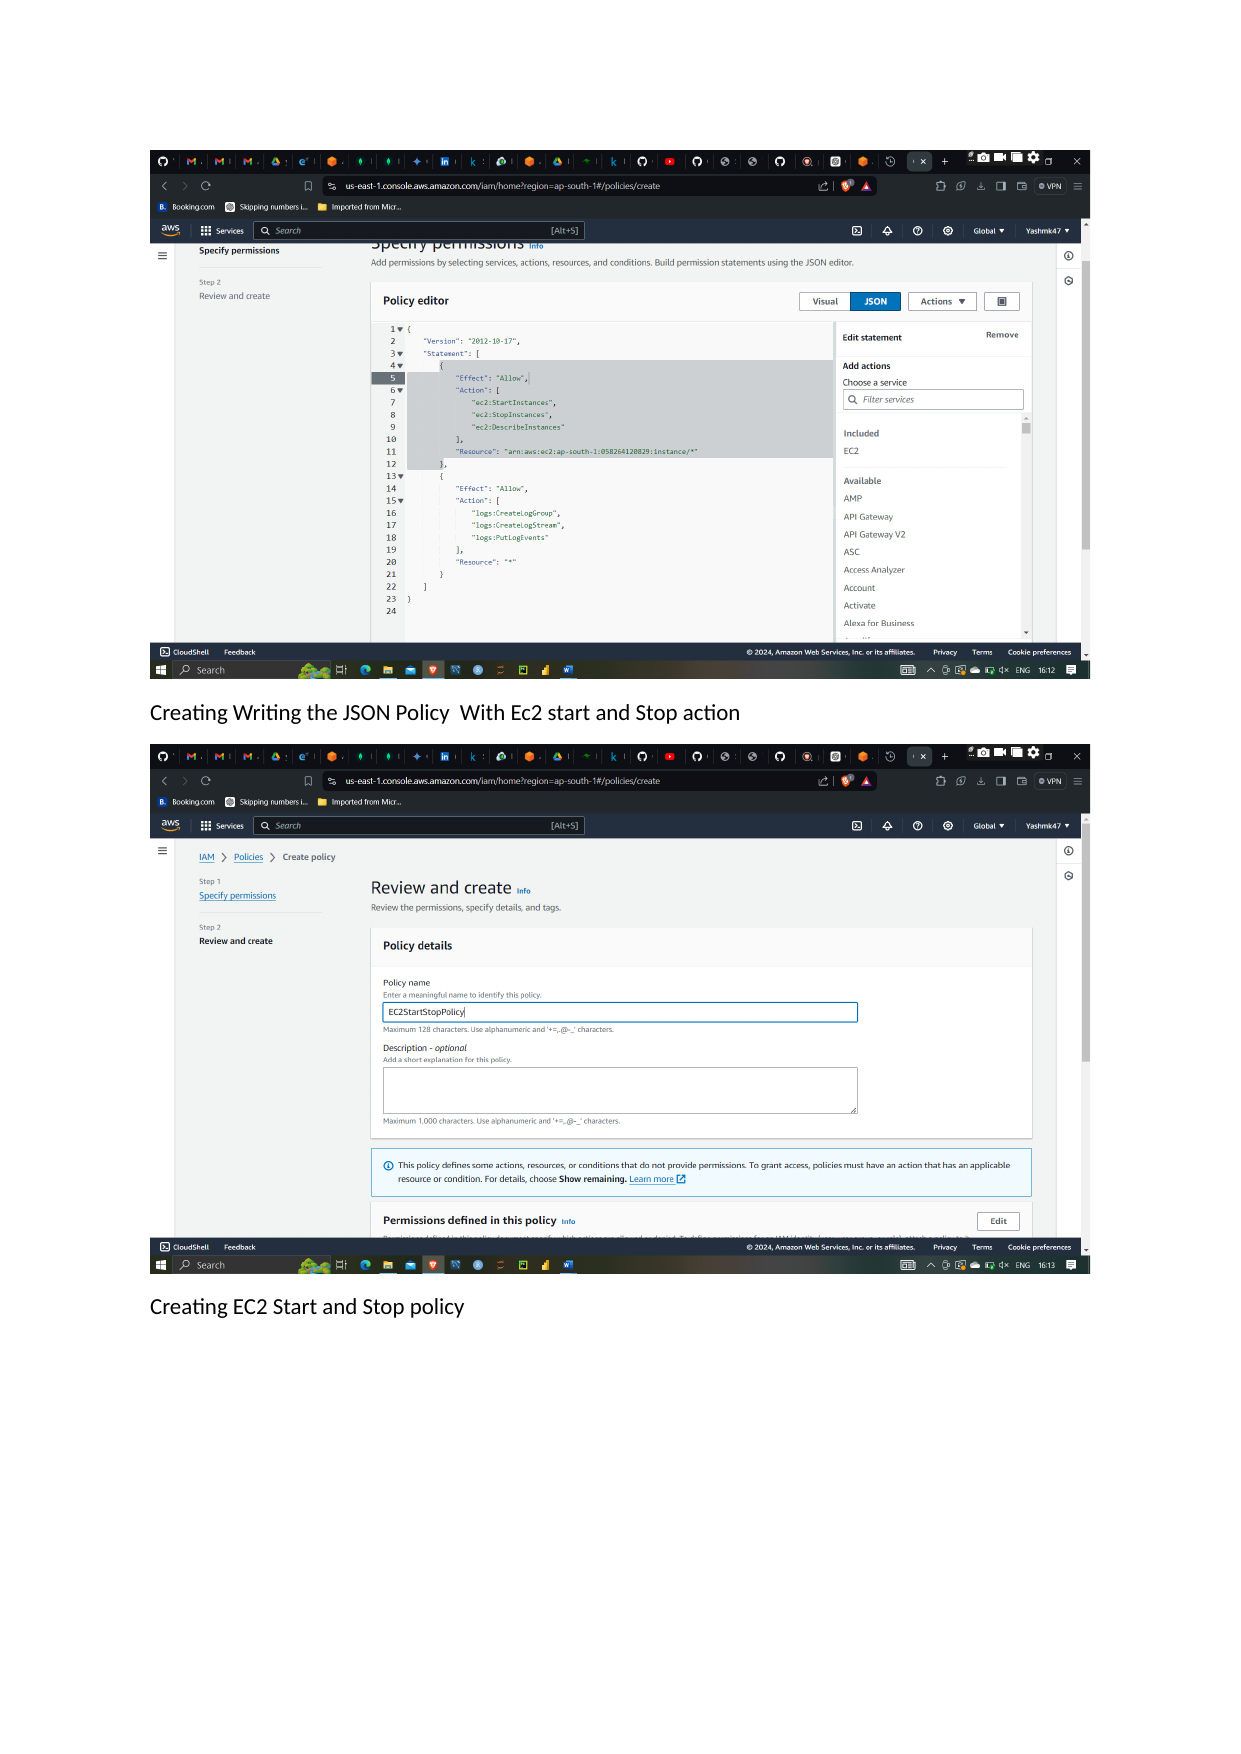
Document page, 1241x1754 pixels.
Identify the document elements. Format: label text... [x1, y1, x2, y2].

picture [150, 744, 1091, 1274]
text Creating Writing the JSON Policy With Ec2 start and Stop action [150, 698, 1090, 726]
picture [150, 150, 1091, 679]
text Creating EC2 Start and Stop policy [150, 1292, 1090, 1320]
